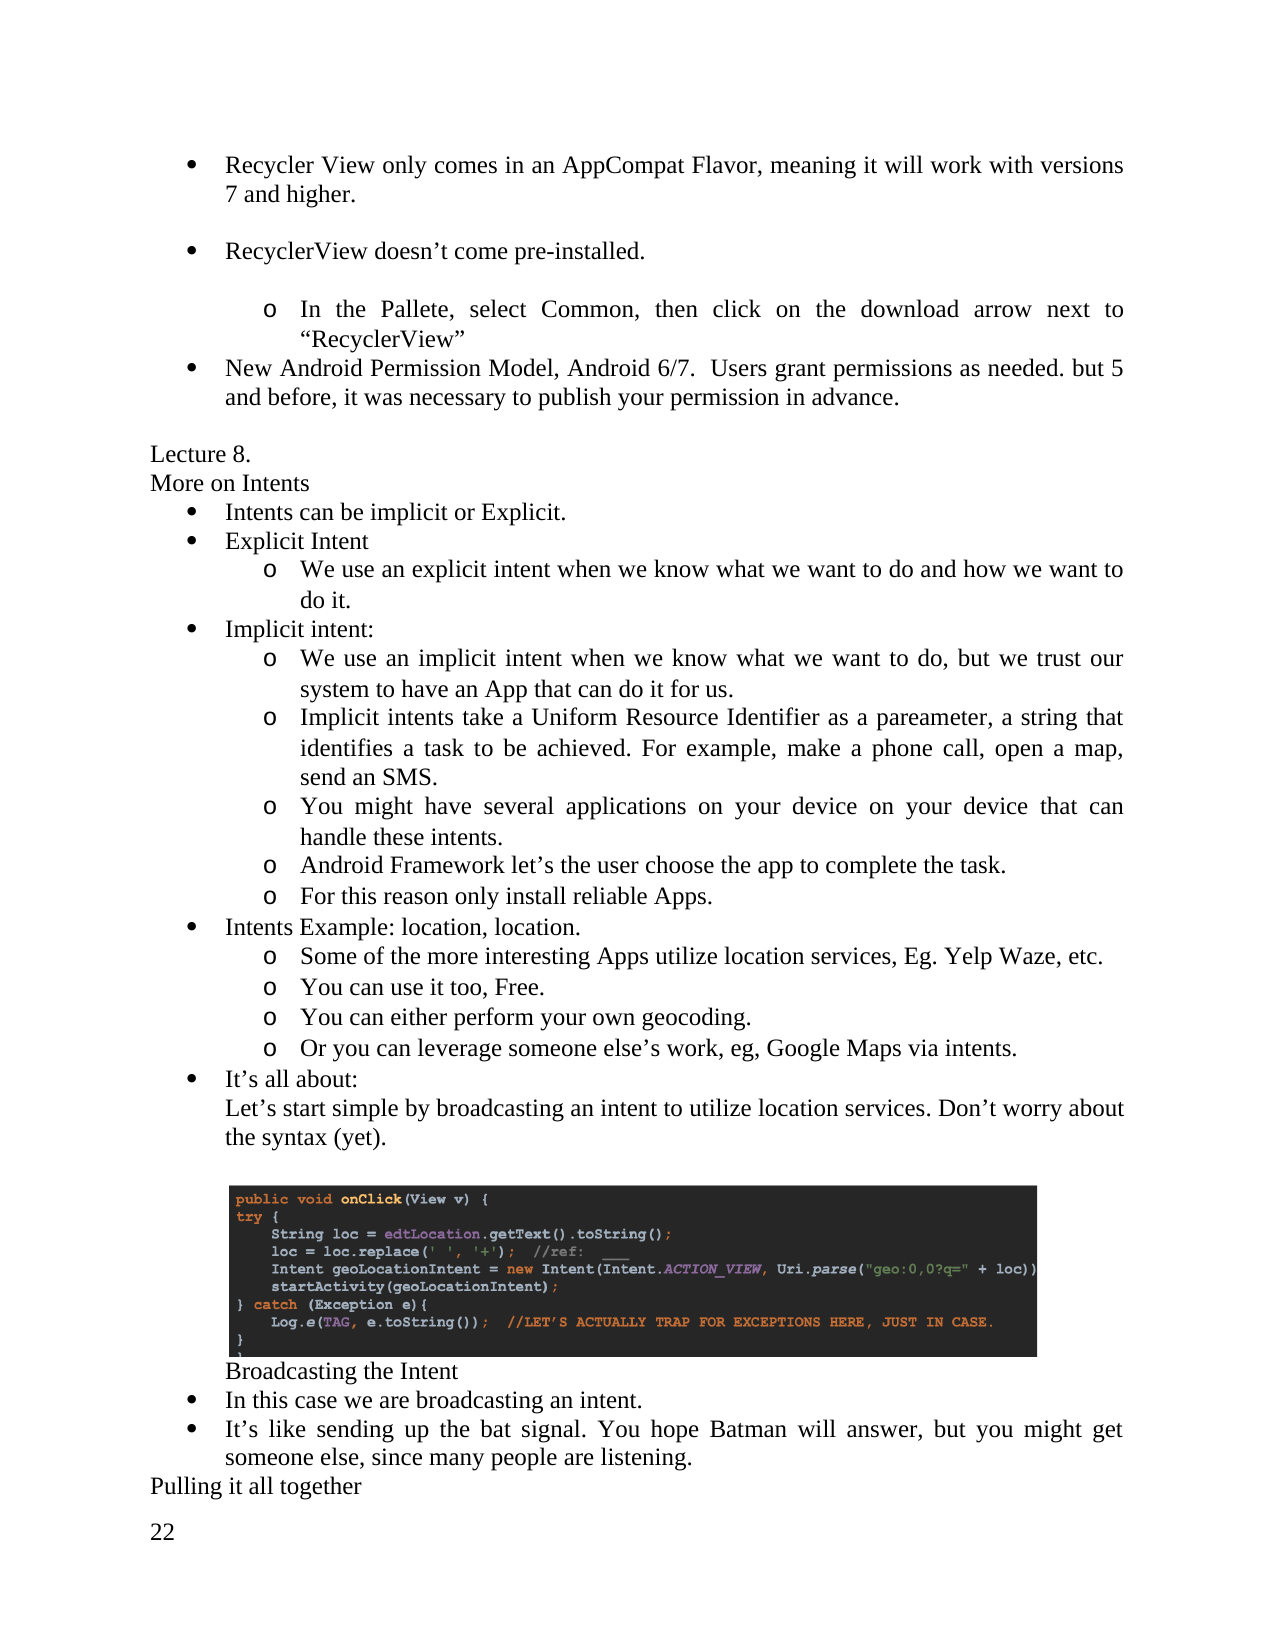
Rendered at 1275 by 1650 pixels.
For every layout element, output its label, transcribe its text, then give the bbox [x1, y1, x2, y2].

list Recycler View only comes in an AppCompat Flavor, meaning it will work with versions 7 and higher. [187, 150, 1125, 207]
list Implicit intent: [187, 614, 1125, 643]
list It’s like sending up the bat signal. You hope Batman will answer, but you might get someone else, since many people are listening. [187, 1414, 1125, 1471]
list You can use it too, Free. [262, 972, 1125, 1002]
list Intents Example: location, location. [187, 912, 1125, 941]
list We use an implicit intent when we know what we want to do, but we trust our system to have an App that can do it for us. [262, 643, 1125, 702]
list For this reason only install reliable Apps. [262, 881, 1125, 912]
picture [225, 1179, 1038, 1357]
text Pulling it all together [150, 1471, 1125, 1500]
list Some of the more interesting Apps utilize location services, Eg. Yelp Waze, etc. [262, 941, 1125, 972]
list You might have several applications on your device on your device that can handle these intents. [262, 791, 1125, 850]
list Intents can be implicit or Explicit. [187, 497, 1125, 526]
text Let’s start simple by broadcasting an intent to utilize location services. Don’t worry about the syntax (yet). [225, 1093, 1125, 1150]
text Lecture 8. [150, 439, 1125, 468]
list In the Pallete, select Common, then click on the download arrow next to “RecyclerView” [262, 294, 1125, 353]
list You can either perform your own geocoding. [262, 1002, 1125, 1033]
text More on Intents [150, 468, 1125, 497]
list Android Framework let’s the user choose the app to complete the task. [262, 850, 1125, 881]
list Explicit Intent [187, 526, 1125, 554]
list It’s all about: [187, 1064, 1125, 1093]
list Implicit intents take a Uniform Resource Identifier as a pareameter, a string that identifies a task to be achieved. For example, make a phone call, open a map, send an SMS. [262, 702, 1125, 791]
list New Android Permission Model, Android 6/7. Users grant permissions as needed. but 5 and before, it was necessary to publish your permission in advance. [187, 353, 1125, 411]
list In this case we are broadcasting an intent. [187, 1385, 1125, 1414]
list We use an explicit intent when we know what we want to do and how we want to do it. [262, 554, 1125, 614]
text Broadcasting the Intent [225, 1356, 1125, 1385]
list Or you can leverage someone else’s work, eg, Google Maps via intents. [262, 1033, 1125, 1064]
list RecyclerView doesn’t come pre-installed. [187, 236, 1125, 265]
